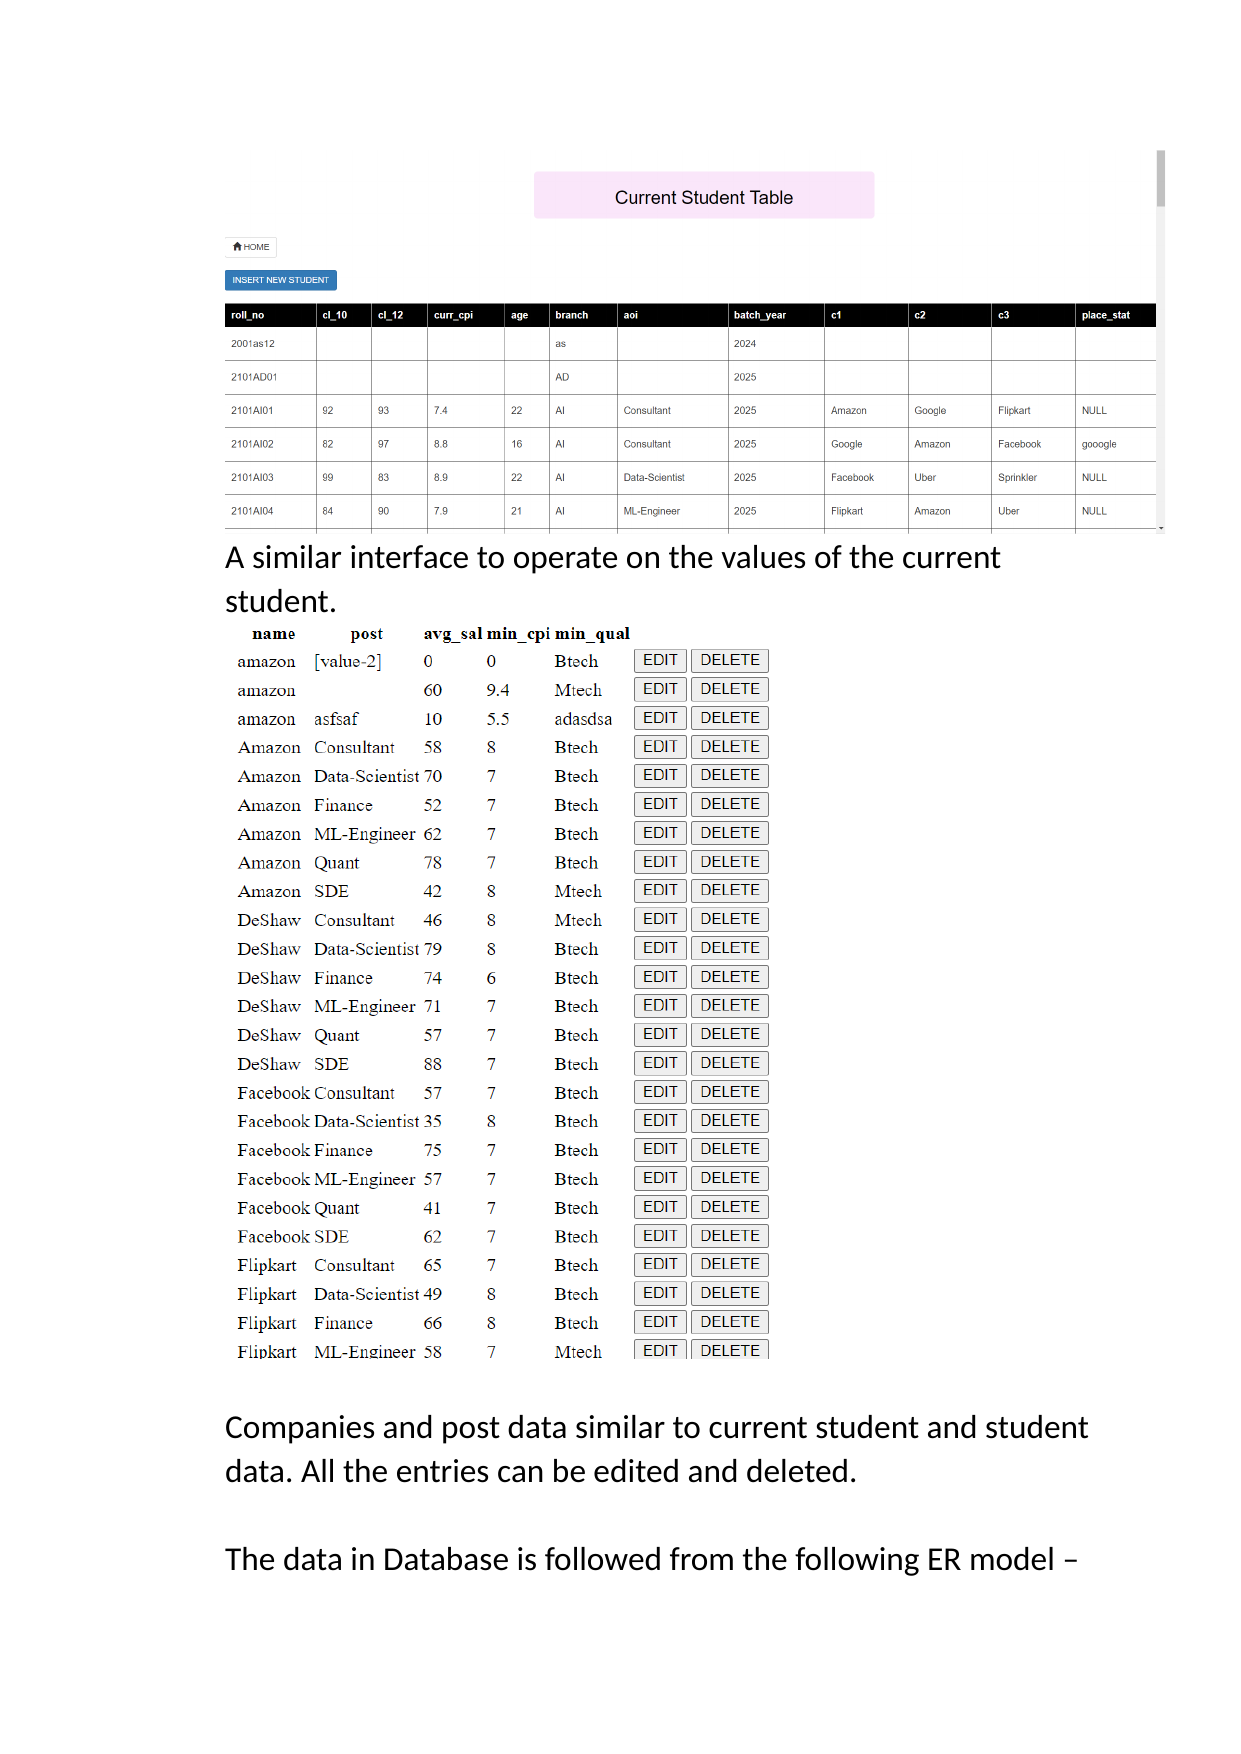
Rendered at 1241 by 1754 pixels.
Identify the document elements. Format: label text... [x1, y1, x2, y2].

picture [225, 624, 857, 1359]
picture [225, 150, 1166, 534]
list The data in Database is followed from the following ER model – [225, 1538, 1090, 1578]
list A similar interface to operate on the values of the current student. [225, 534, 1090, 621]
